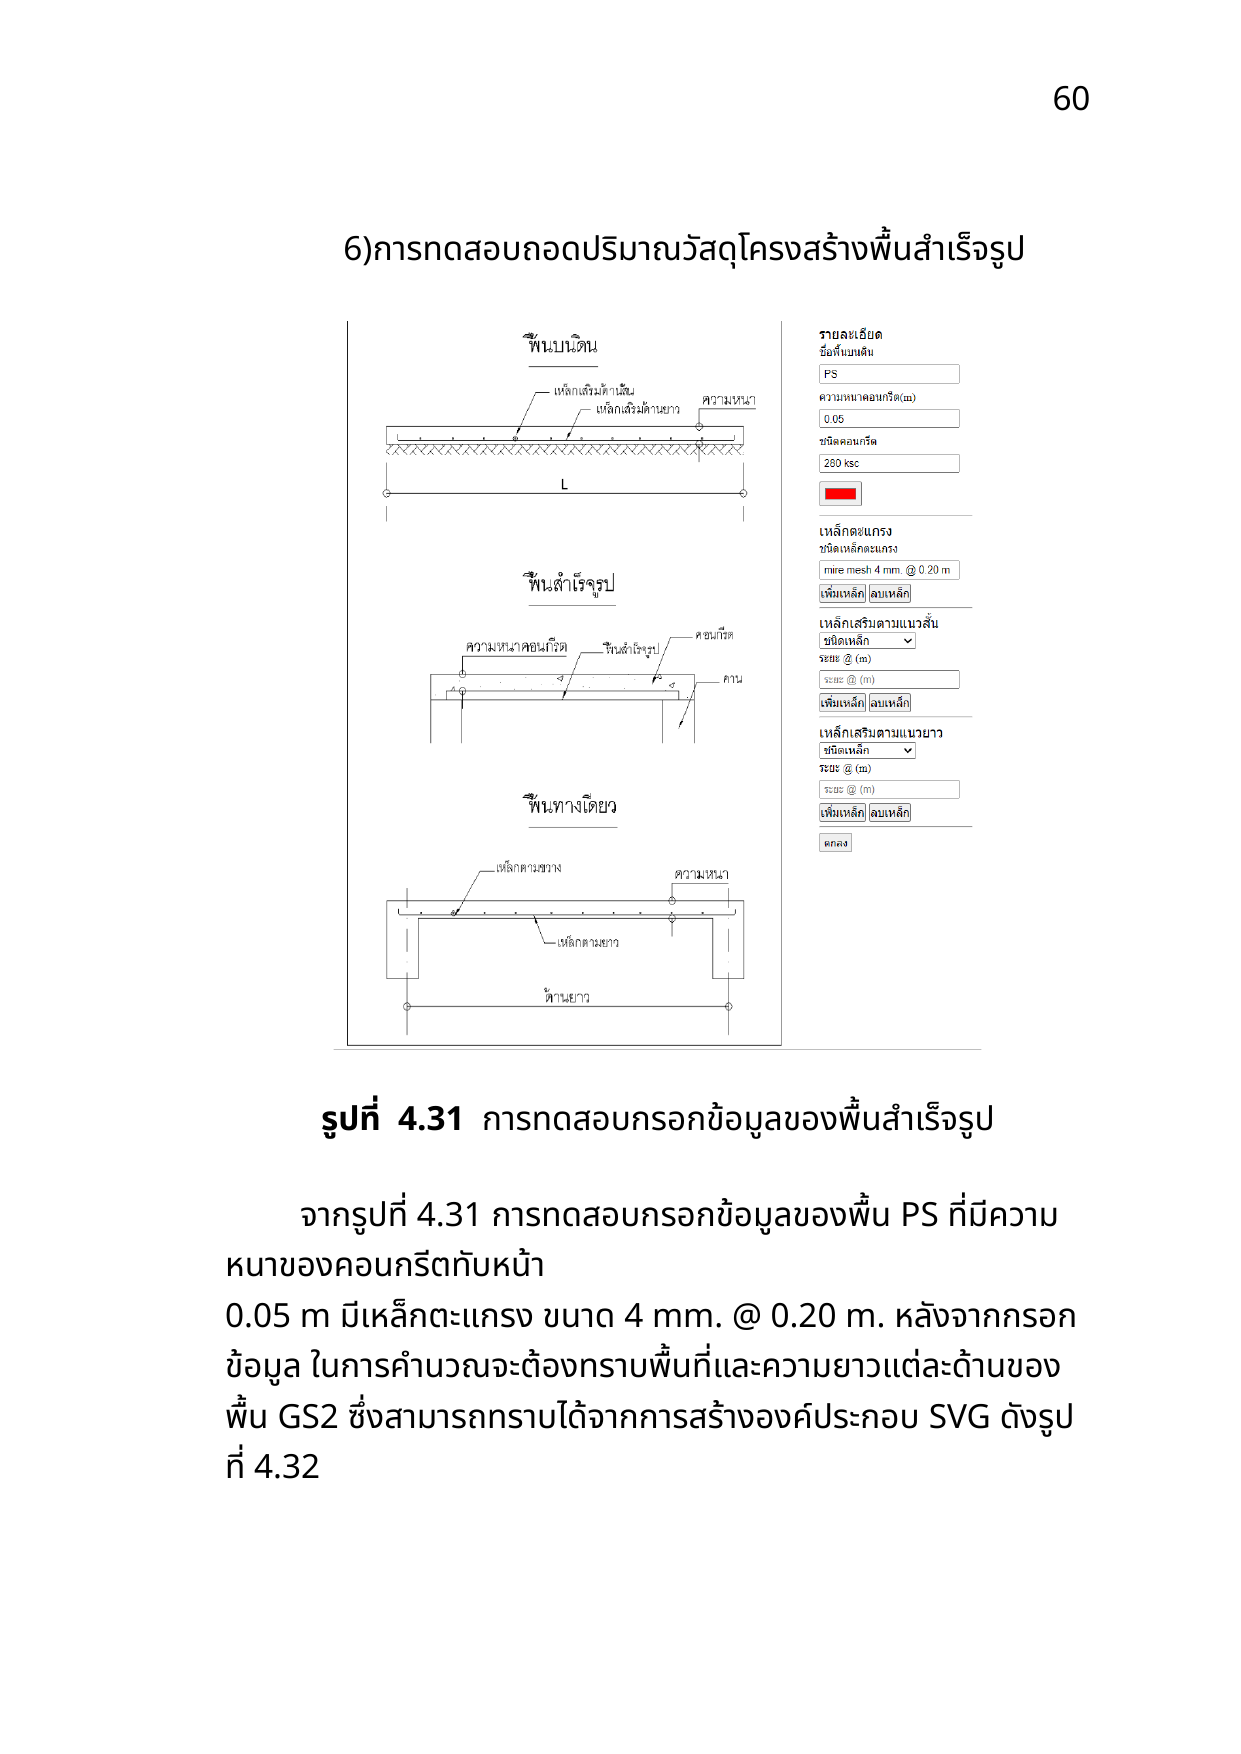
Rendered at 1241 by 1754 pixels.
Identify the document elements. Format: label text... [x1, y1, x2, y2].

text จากรูปที่ 4.31 การทดสอบกรอกข้อมูลของพื้น PS ที่มีความหนาของคอนกรีตทับหน้า 0.05 m มีเหล็กตะแกรง ขนาด 4 mm. @ 0.20 m. หลังจากกรอกข้อมูล ในการคำนวณจะต้องทราบพื้นที่และความยาวแต่ละด้านของพื้น GS2 ซึ่งสามารถทราบได้จากการสร้างองค์ประกอบ SVG ดังรูปที่ 4.32 [225, 1191, 1090, 1494]
text รูปที่ 4.31 การทดสอบกรอกข้อมูลของพื้นสำเร็จรูป [225, 1094, 1090, 1145]
text 6) การทดสอบถอดปริมาณวัสดุโครงสร้างพื้นสำเร็จรูป [225, 225, 1090, 276]
picture [333, 321, 982, 1050]
